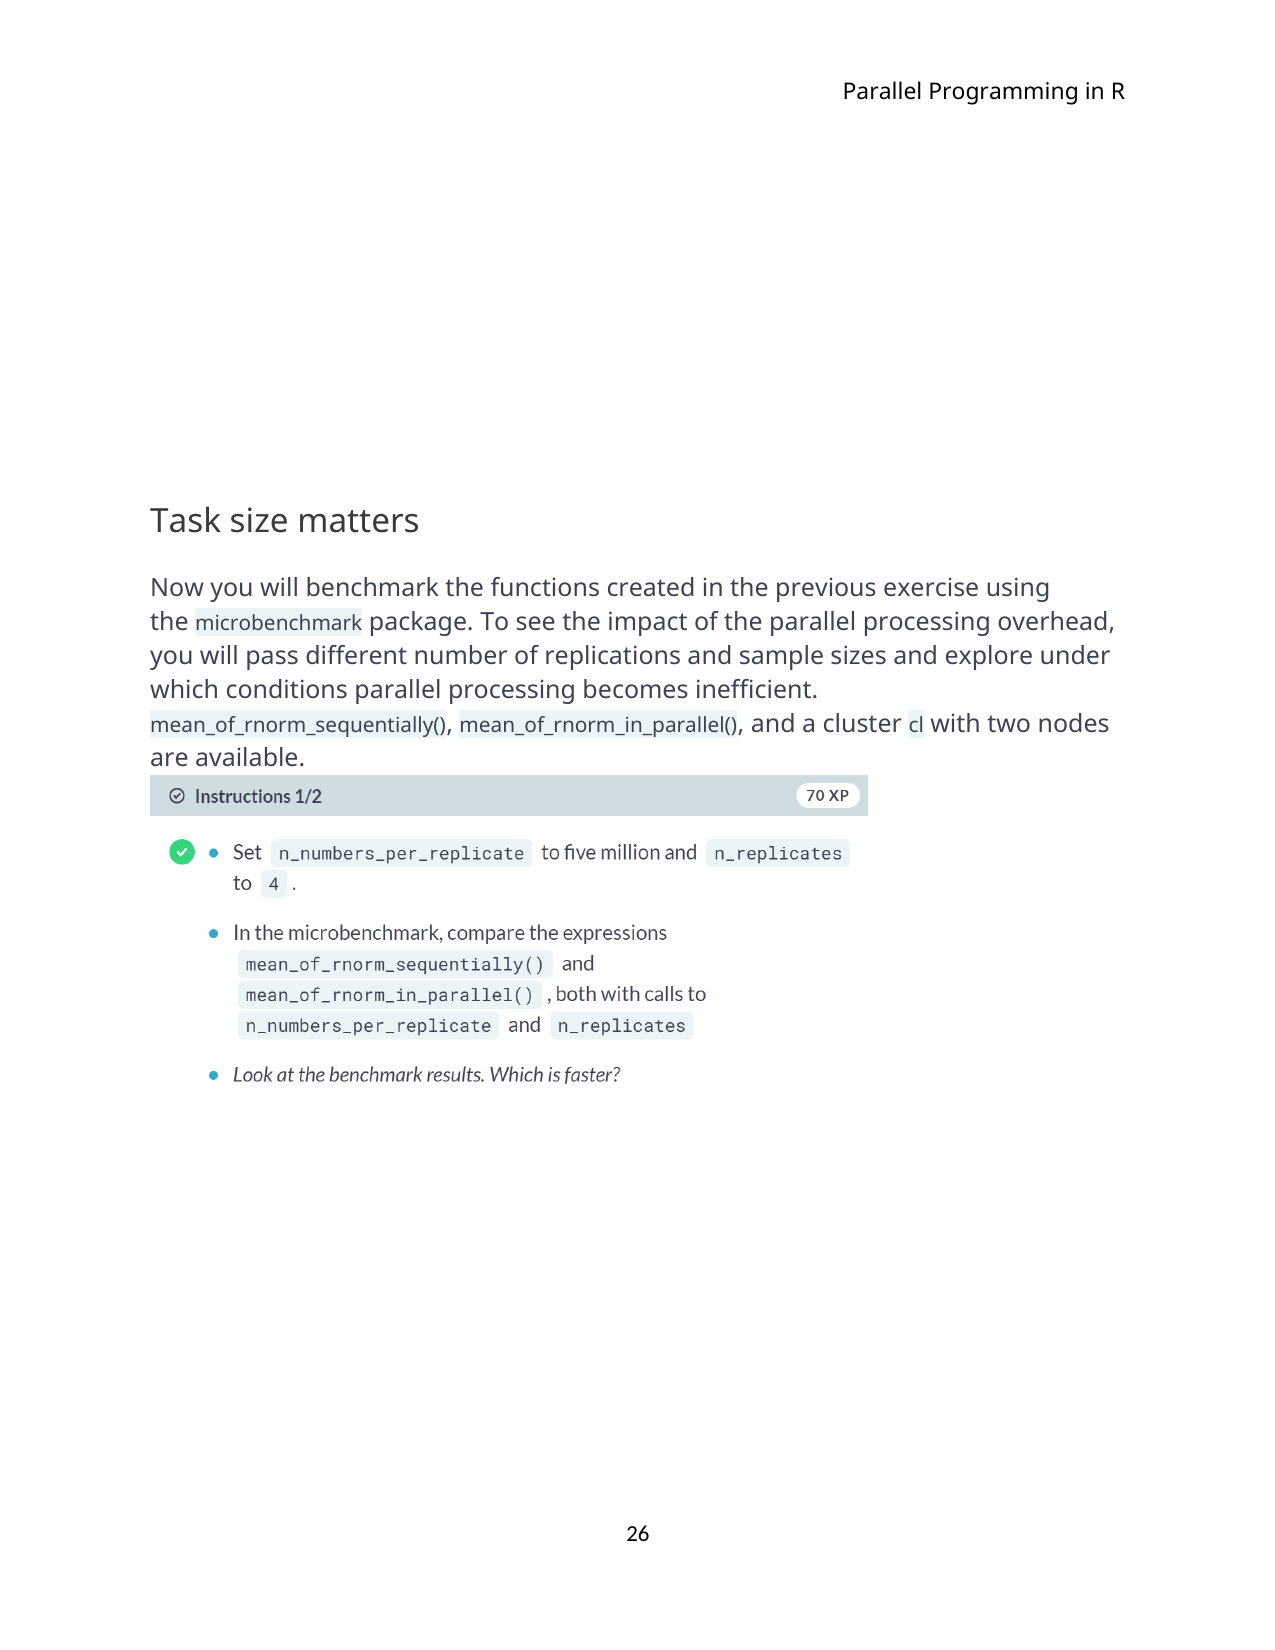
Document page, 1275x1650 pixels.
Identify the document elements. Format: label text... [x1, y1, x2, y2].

picture [150, 773, 868, 1096]
subtitle Task size matters [150, 497, 1125, 542]
text mean_of_rnorm_sequentially(), mean_of_rnorm_in_parallel(), and a cluster cl with two nodes are available. [150, 706, 1125, 774]
text Now you will benchmark the functions created in the previous exercise using the microbenchmark package. To see the impact of the parallel processing overhead, you will pass different number of replications and sample sizes and explore under which conditions parallel processing becomes inefficient. [150, 569, 1125, 706]
